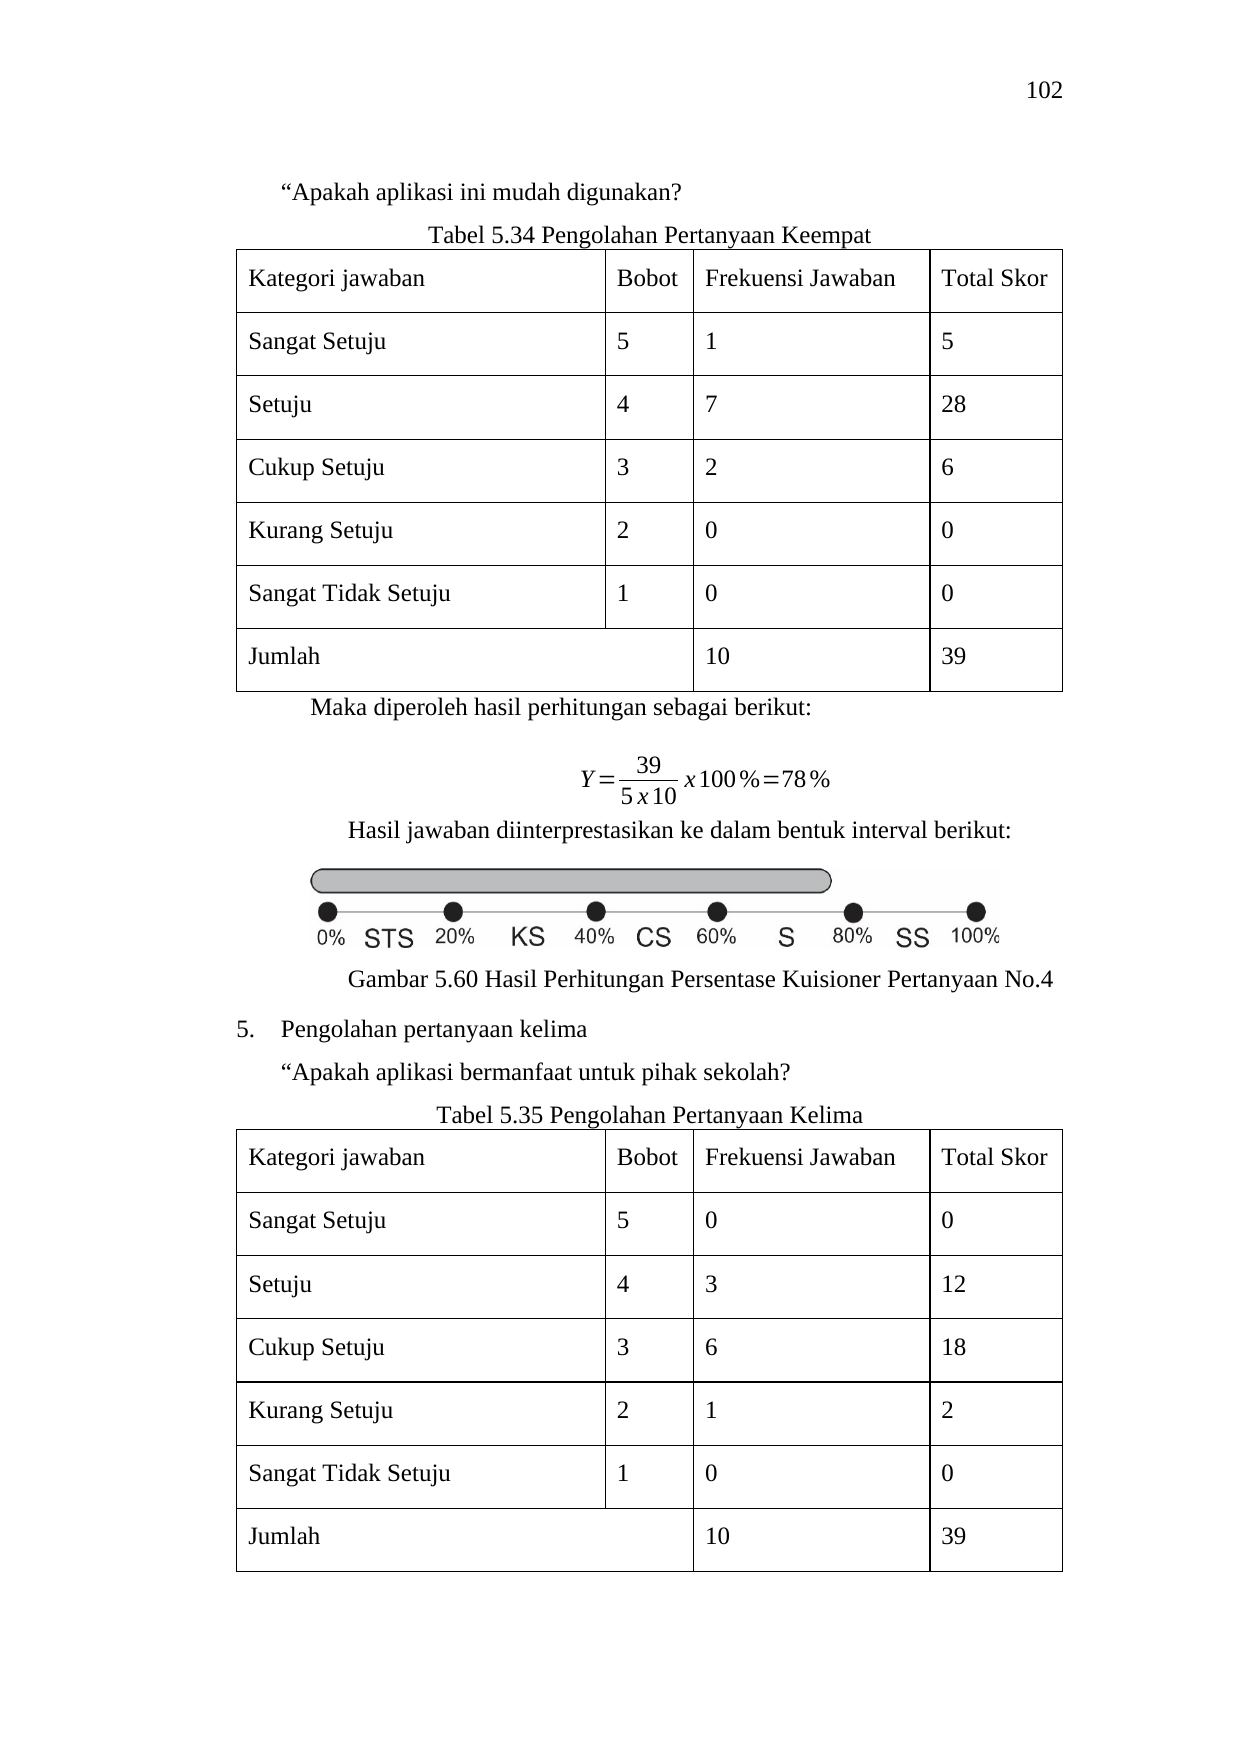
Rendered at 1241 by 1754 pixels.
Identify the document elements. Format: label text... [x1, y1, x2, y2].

picture [310, 868, 1000, 948]
table_header Kategori jawaban [237, 1130, 605, 1192]
table_cell 6 [694, 1319, 929, 1381]
table_cell 0 [694, 1193, 929, 1255]
table_cell Kurang Setuju [237, 1383, 605, 1444]
table_cell 39 [931, 1509, 1062, 1571]
table_cell 1 [606, 566, 693, 628]
table_cell 0 [694, 503, 929, 565]
table_cell 5 [606, 1193, 693, 1255]
table_cell Jumlah [237, 1509, 693, 1571]
text Maka diperoleh hasil perhitungan sebagai berikut: [310, 692, 1063, 721]
table_cell 2 [931, 1383, 1062, 1444]
table_cell 4 [606, 1256, 693, 1318]
table_cell Sangat Tidak Setuju [237, 1446, 605, 1508]
table_cell 0 [694, 1446, 929, 1508]
table_cell 7 [694, 376, 929, 438]
table_cell Jumlah [237, 629, 693, 691]
table_cell 1 [694, 1383, 929, 1444]
table_cell Cukup Setuju [237, 440, 605, 502]
table_cell 5 [931, 313, 1062, 375]
list Hasil jawaban diinterprestasikan ke dalam bentuk interval berikut: [348, 815, 1063, 844]
table_cell 12 [931, 1256, 1062, 1318]
table_cell 3 [606, 1319, 693, 1381]
table_cell 0 [931, 566, 1062, 628]
table_cell 0 [931, 1446, 1062, 1508]
table_cell 1 [694, 313, 929, 375]
table_cell 28 [931, 376, 1062, 438]
text “Apakah aplikasi bermanfaat untuk pihak sekolah? [281, 1057, 1063, 1086]
table_header Total Skor [931, 1130, 1062, 1192]
table_cell Setuju [237, 1256, 605, 1318]
table_cell 10 [694, 629, 929, 691]
table_header Frekuensi Jawaban [694, 250, 929, 312]
table_cell Sangat Setuju [237, 1193, 605, 1255]
table_cell 3 [606, 440, 693, 502]
table_cell 6 [931, 440, 1062, 502]
table_cell 39 [931, 629, 1062, 691]
table_cell 4 [606, 376, 693, 438]
table_cell Setuju [237, 376, 605, 438]
table_cell 2 [606, 503, 693, 565]
list Pengolahan pertanyaan kelima [236, 1014, 1063, 1043]
table_cell Kurang Setuju [237, 503, 605, 565]
table_cell Sangat Tidak Setuju [237, 566, 605, 628]
table_cell Sangat Setuju [237, 313, 605, 375]
table_header Total Skor [931, 250, 1062, 312]
table_cell 1 [606, 1446, 693, 1508]
table_cell 18 [931, 1319, 1062, 1381]
table_cell 3 [694, 1256, 929, 1318]
table_header Frekuensi Jawaban [694, 1130, 929, 1192]
table_cell 0 [694, 566, 929, 628]
table_cell Cukup Setuju [237, 1319, 605, 1381]
table_header Bobot [606, 250, 693, 312]
table_cell 10 [694, 1509, 929, 1571]
table_cell 5 [606, 313, 693, 375]
table_header Bobot [606, 1130, 693, 1192]
table_cell 0 [931, 1193, 1062, 1255]
text “Apakah aplikasi ini mudah digunakan? [281, 177, 1063, 206]
table_cell 2 [606, 1383, 693, 1444]
table_cell 2 [694, 440, 929, 502]
table_header Kategori jawaban [237, 250, 605, 312]
table_cell 0 [931, 503, 1062, 565]
